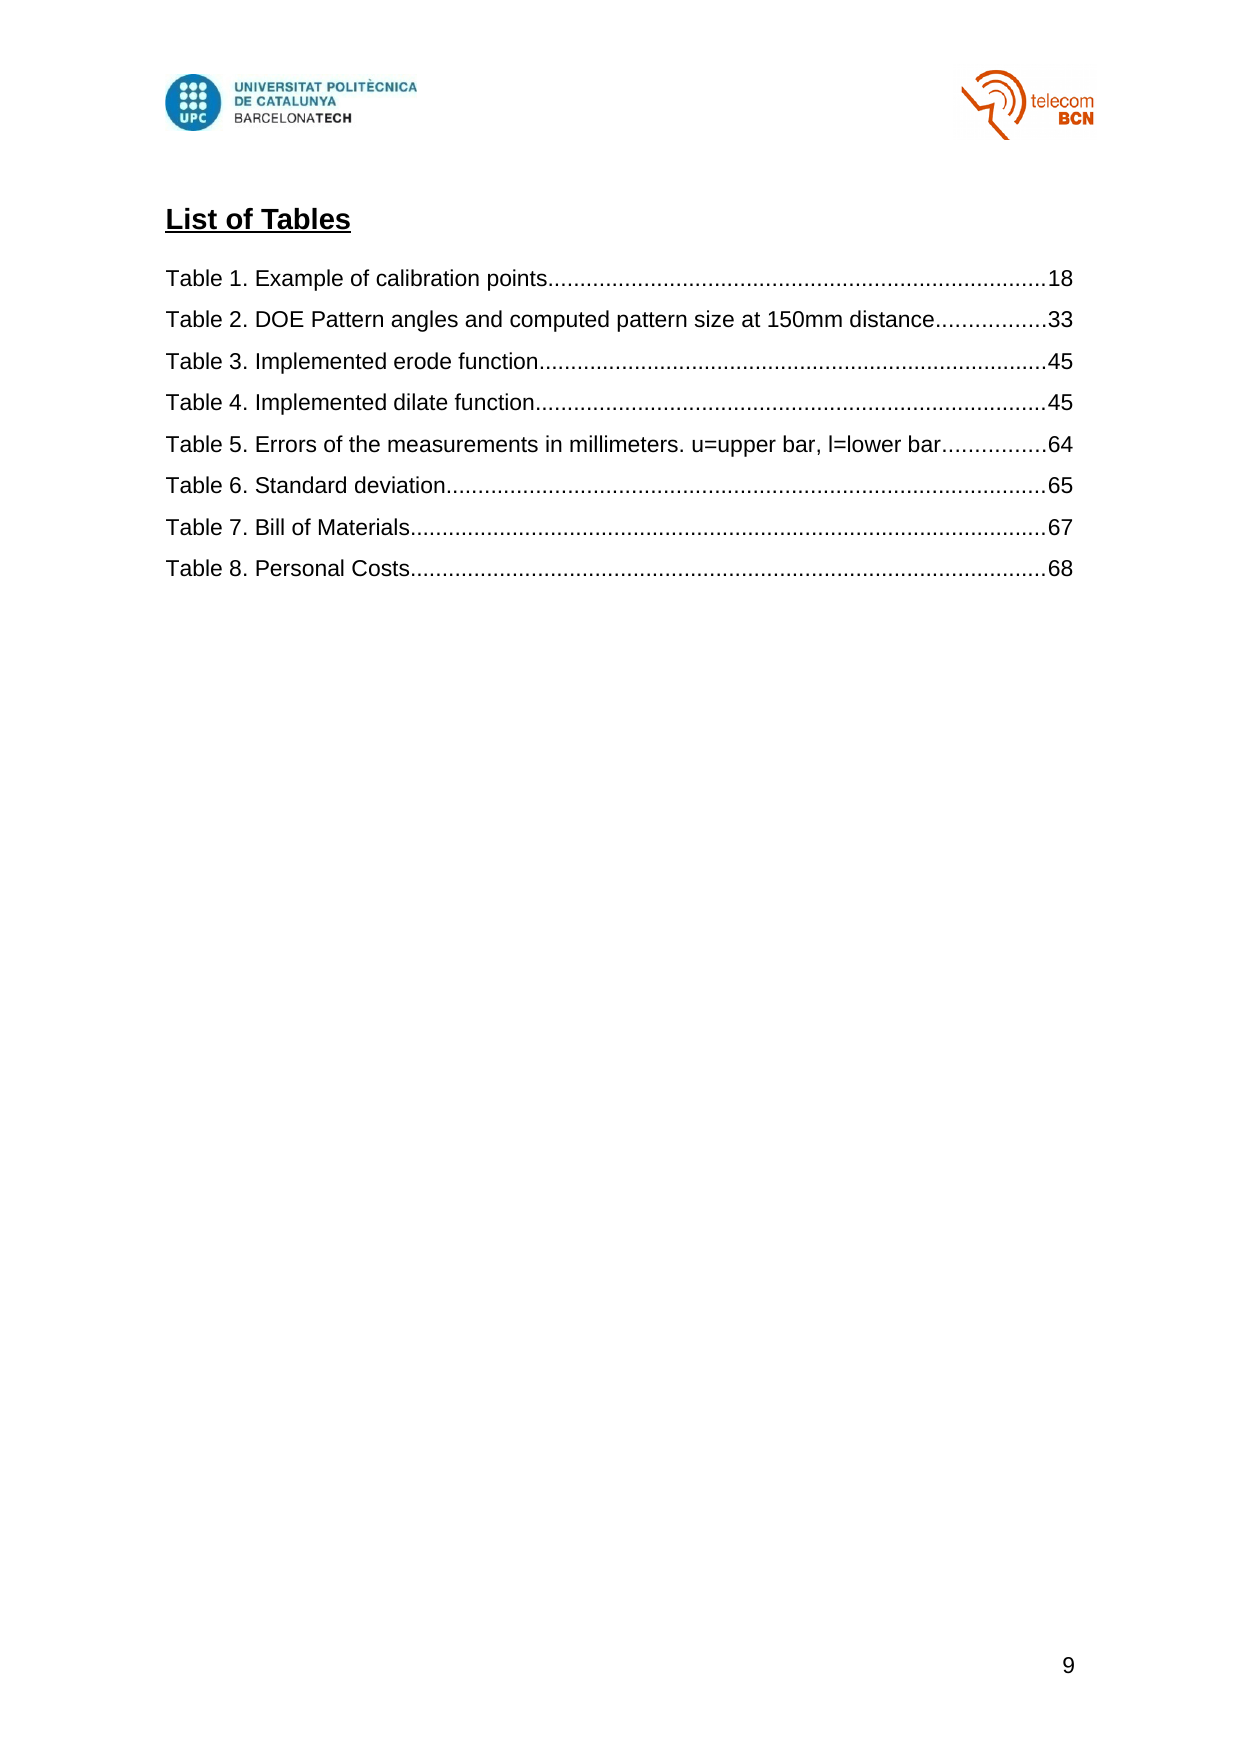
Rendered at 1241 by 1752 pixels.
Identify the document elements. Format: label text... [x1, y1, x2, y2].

text Table 5. Errors of the measurements in millimeters. u=upper bar, l=lower bar 64 [165, 431, 1075, 457]
text Table 3. Implemented erode function 45 [165, 348, 1075, 374]
picture [165, 74, 417, 131]
text Table 6. Standard deviation 65 [165, 472, 1075, 499]
text Table 1. Example of calibration points 18 [165, 265, 1075, 291]
title List of Tables [165, 202, 1075, 236]
text Table 7. Bill of Materials 67 [165, 514, 1075, 540]
text Table 2. DOE Pattern angles and computed pattern size at 150mm distance 33 [165, 306, 1075, 333]
text Table 4. Implemented dilate function 45 [165, 389, 1075, 416]
picture [952, 64, 1097, 140]
text Table 8. Personal Costs 68 [165, 555, 1075, 582]
